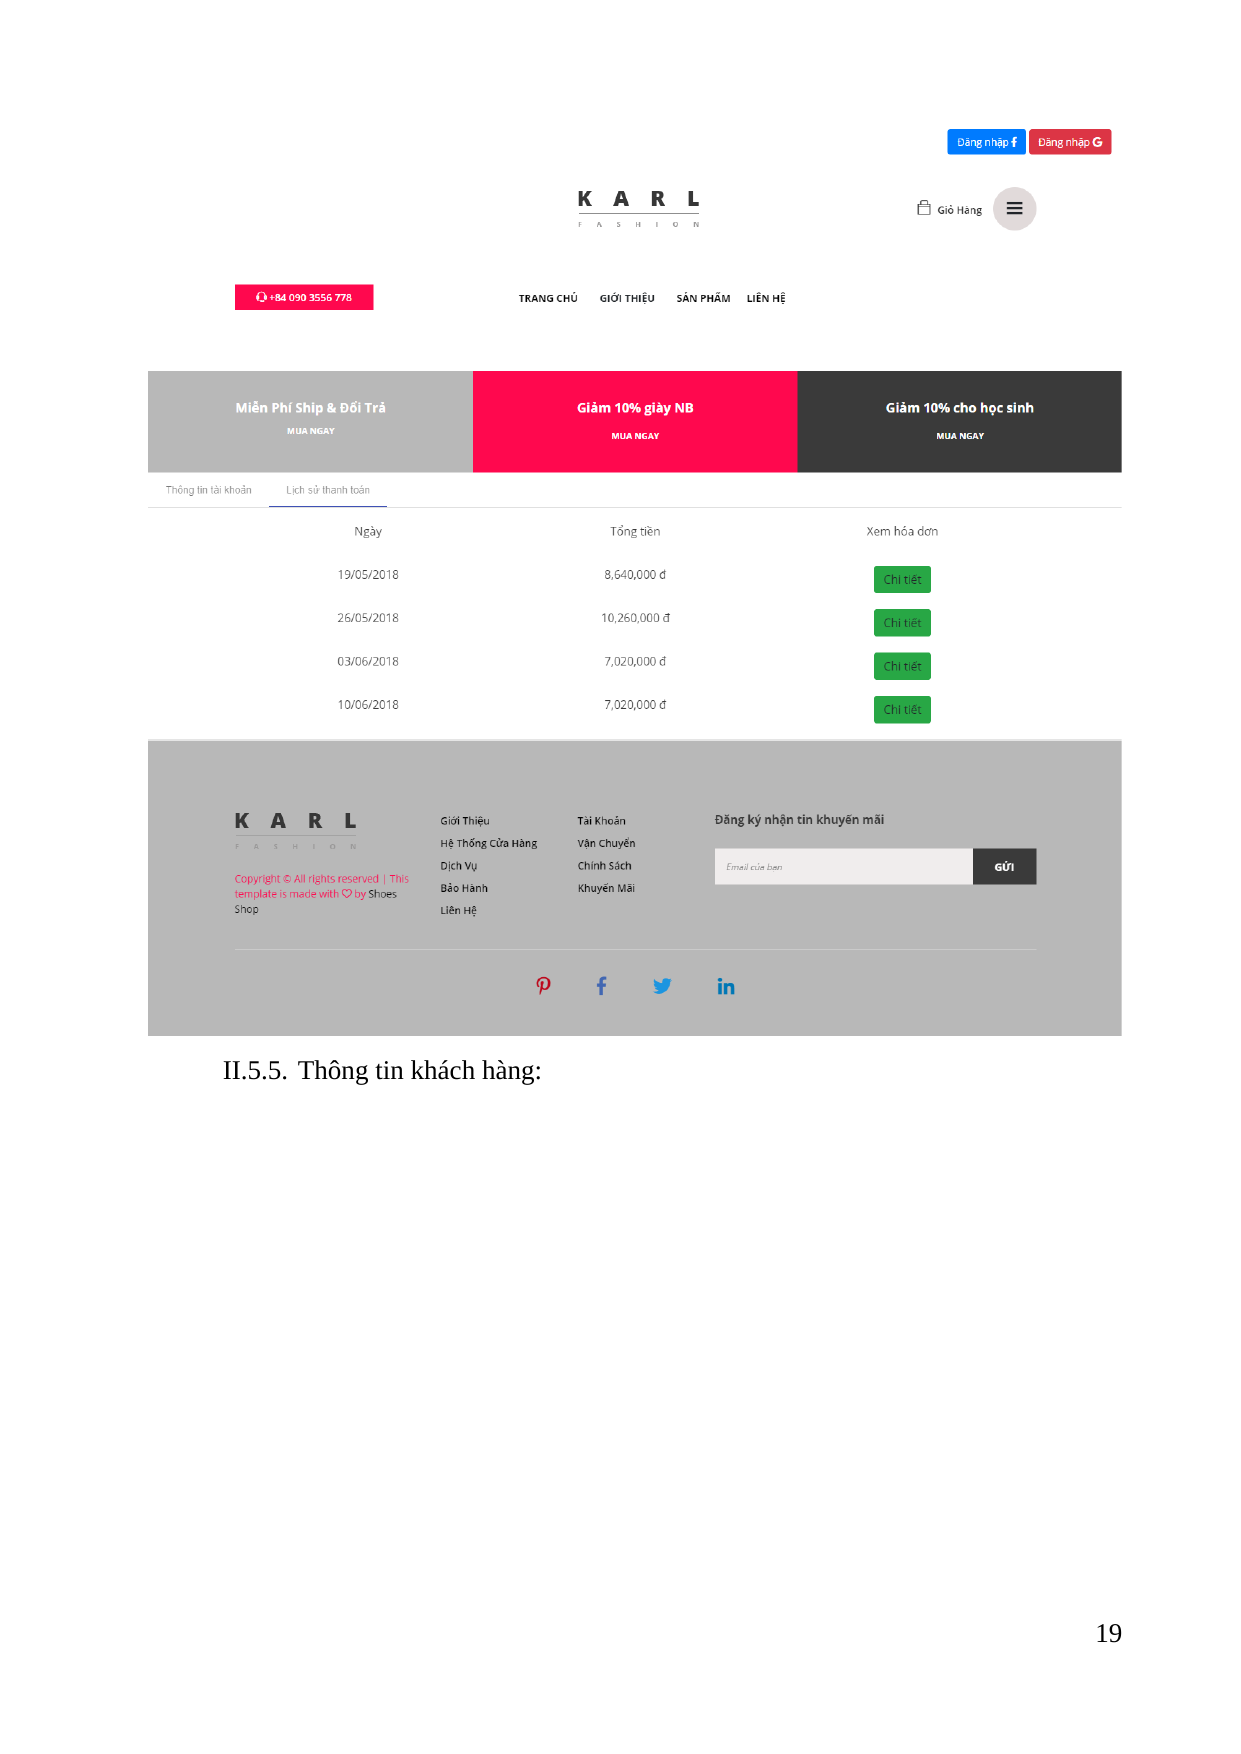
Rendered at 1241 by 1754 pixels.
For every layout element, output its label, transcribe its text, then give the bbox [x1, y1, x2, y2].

picture [148, 118, 1122, 1036]
list Thông tin khách hàng: [223, 1054, 1122, 1085]
